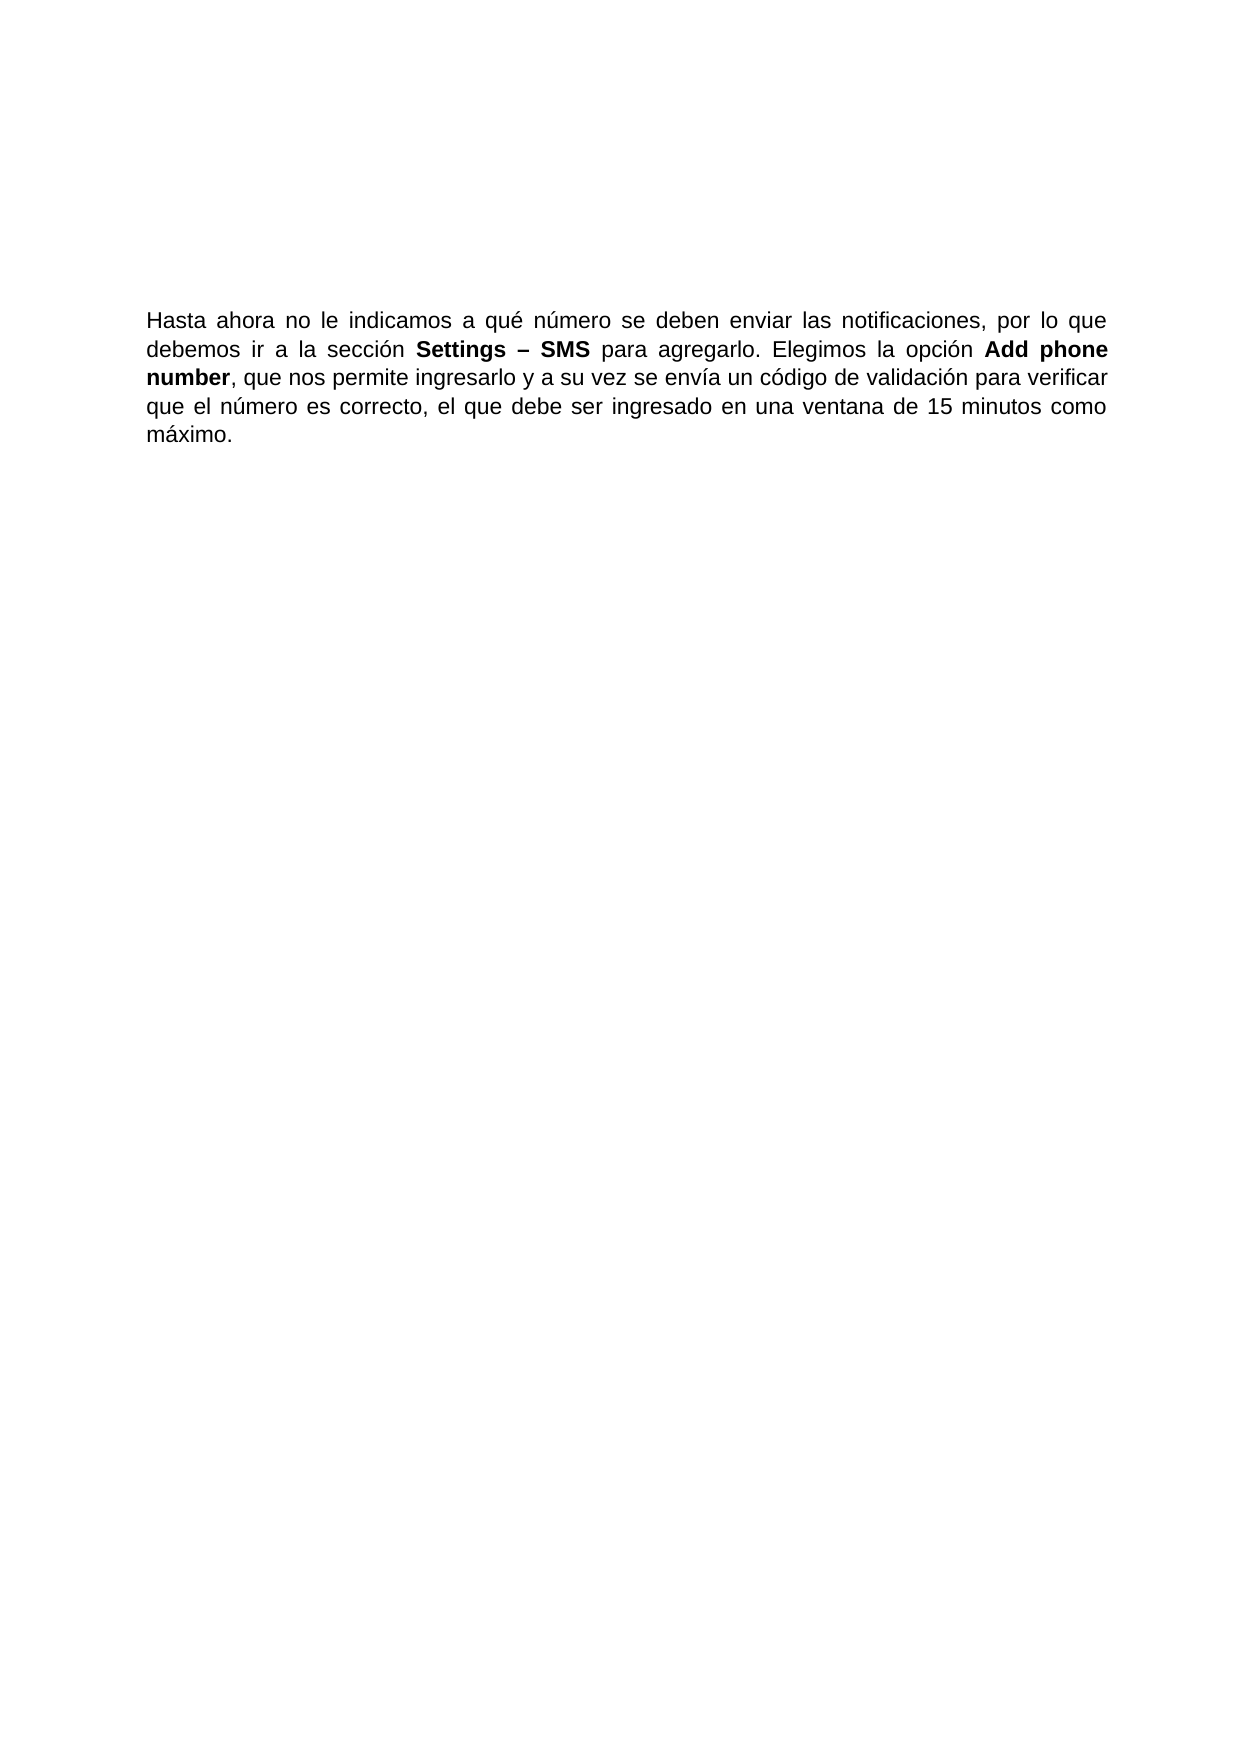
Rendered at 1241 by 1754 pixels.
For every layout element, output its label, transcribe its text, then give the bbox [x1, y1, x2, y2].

text Hasta ahora no le indicamos a qué número se deben enviar las notificaciones, por lo que debemos ir a la sección Settings – SMS para agregarlo. Elegimos la opción Add phone number, que nos permite ingresarlo y a su vez se envía un código de validación para verificar que el número es correcto, el que debe ser ingresado en una ventana de 15 minutos como máximo. [146, 307, 1108, 447]
